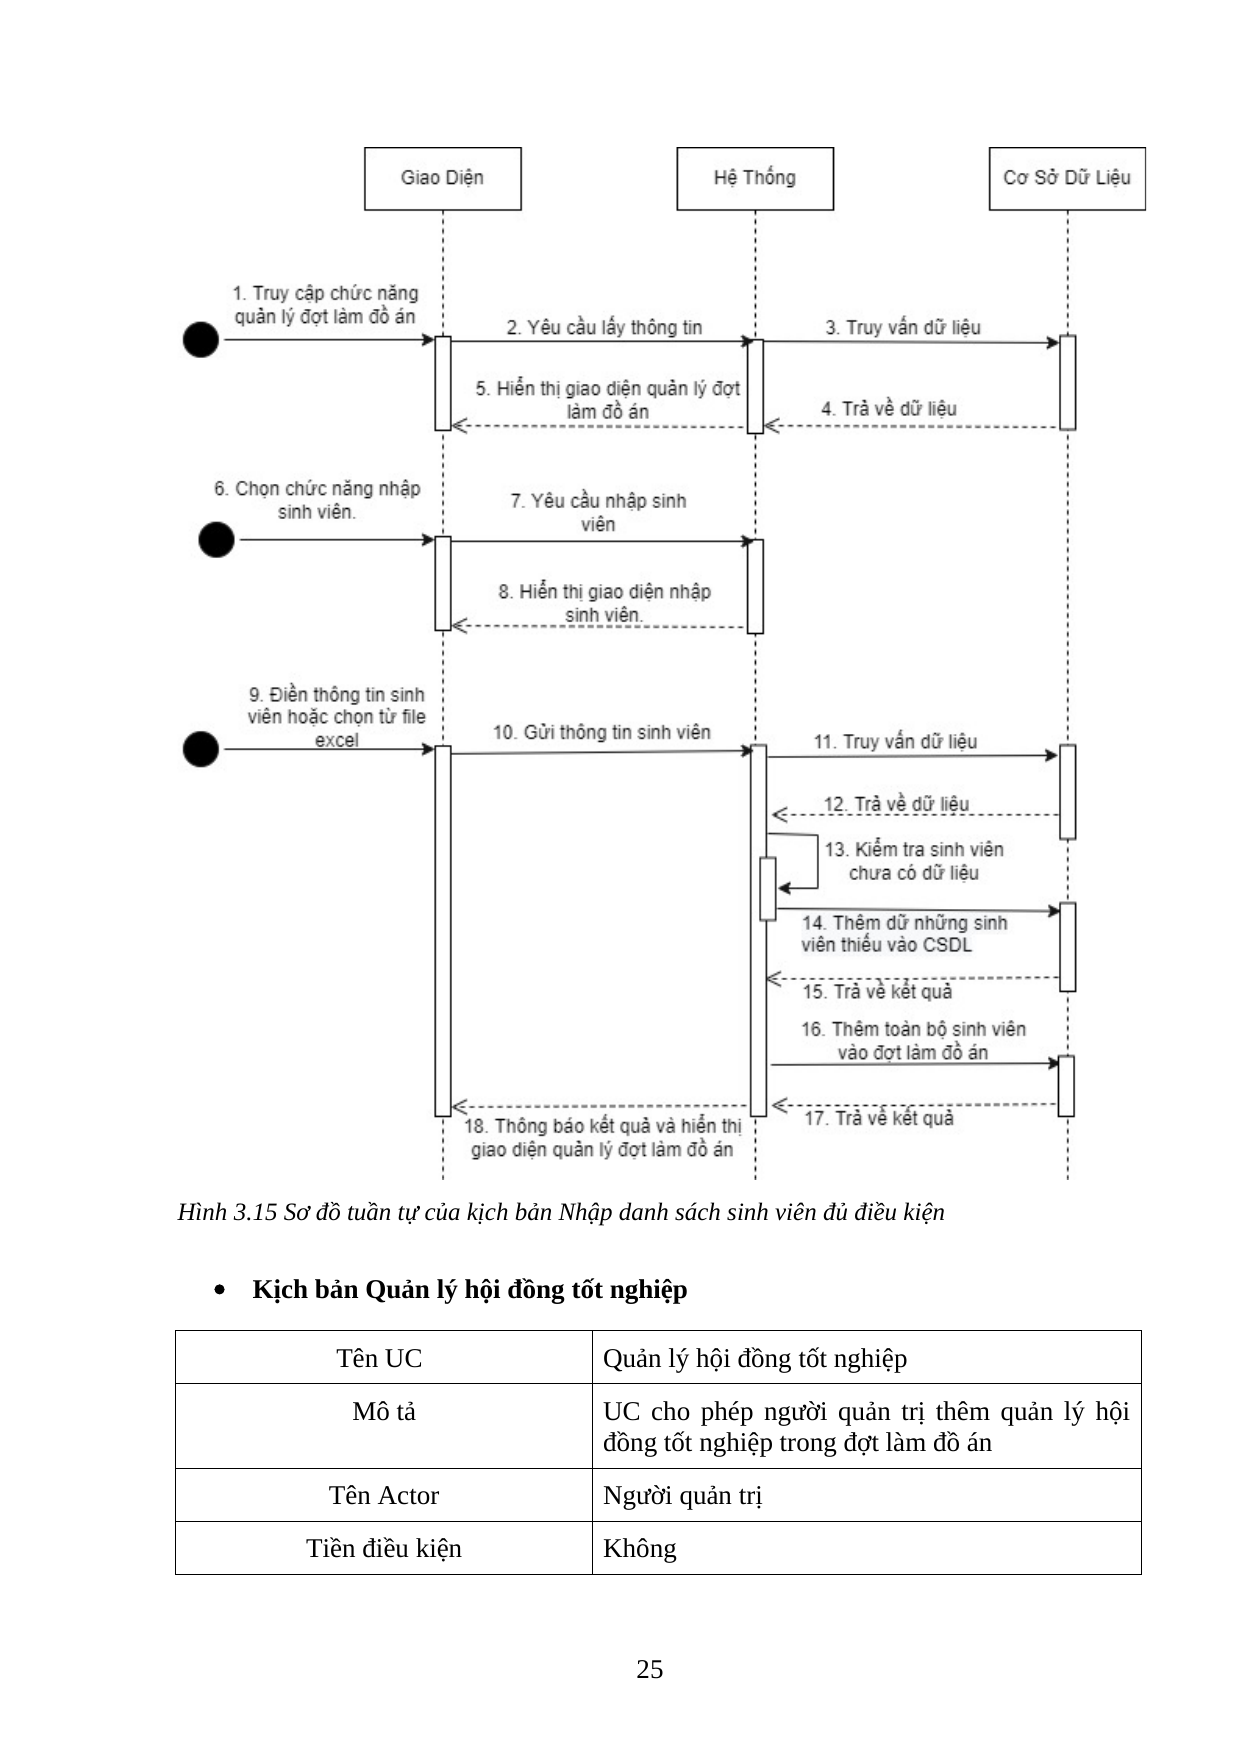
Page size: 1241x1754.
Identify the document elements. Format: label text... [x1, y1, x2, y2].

list Kịch bản Quản lý hội đồng tốt nghiệp [215, 1273, 1122, 1305]
table_cell UC cho phép người quản trị thêm quản lý hội đồng tốt nghiệp trong đợt làm đồ án [593, 1384, 1141, 1467]
picture [177, 147, 1147, 1180]
table_header Quản lý hội đồng tốt nghiệp [593, 1331, 1141, 1383]
table_cell Tiền điều kiện [176, 1522, 592, 1573]
table_header Tên UC [176, 1331, 592, 1383]
table_cell Người quản trị [593, 1469, 1141, 1521]
table_cell Mô tả [176, 1384, 592, 1467]
table_cell Không [593, 1522, 1141, 1573]
table_cell Tên Actor [176, 1469, 592, 1521]
